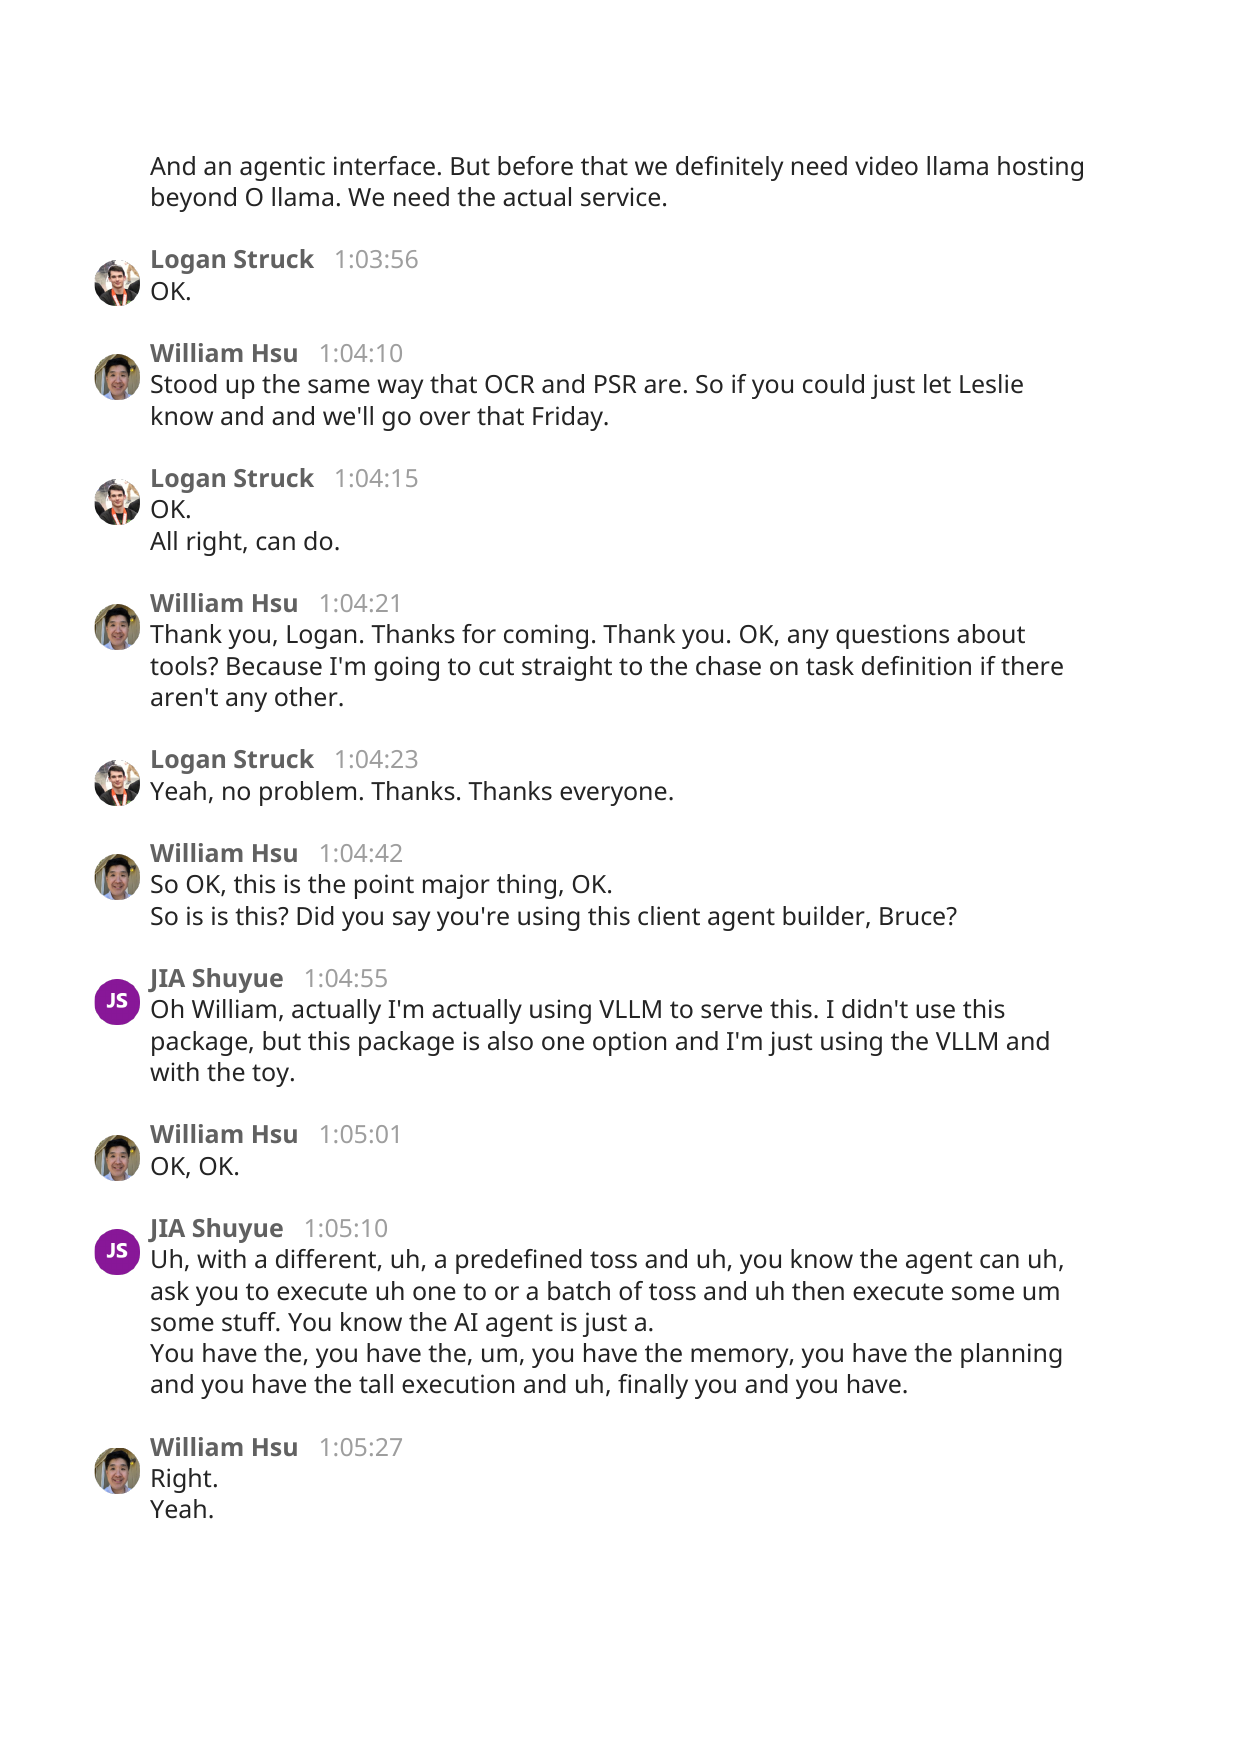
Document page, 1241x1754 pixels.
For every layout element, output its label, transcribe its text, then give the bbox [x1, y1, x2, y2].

picture [94, 260, 140, 306]
picture [94, 979, 140, 1025]
picture [94, 1229, 140, 1275]
text William Hsu 1:05:01 OK, OK. [150, 1087, 1090, 1181]
text Logan Struck 1:04:15 OK. All right, can do. [150, 431, 1090, 556]
text Logan Struck 1:03:56 OK. [150, 212, 1090, 306]
picture [94, 1448, 140, 1494]
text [150, 150, 1090, 212]
picture [94, 1135, 140, 1181]
text William Hsu 1:04:10 Stood up the same way that OCR and PSR are. So if you could just let Leslie know and and we'll go over that Friday. [150, 306, 1090, 431]
picture [94, 854, 140, 900]
text William Hsu 1:04:42 So OK, this is the point major thing, OK. So is is this? Did you say you're using this client agent builder, Bruce? [150, 806, 1090, 931]
text William Hsu 1:04:21 Thank you, Logan. Thanks for coming. Thank you. OK, any questions about tools? Because I'm going to cut straight to the chase on task definition if there aren't any other. [150, 556, 1090, 712]
text Logan Struck 1:04:23 Yeah, no problem. Thanks. Thanks everyone. [150, 712, 1090, 806]
text William Hsu 1:05:27 Right. Yeah. [150, 1400, 1090, 1525]
picture [94, 479, 140, 525]
picture [94, 354, 140, 400]
text JIA Shuyue 1:05:10 Uh, with a different, uh, a predefined toss and uh, you know the agent can uh, ask you to execute uh one to or a batch of toss and uh then execute some um some stuff. You know the AI agent is just a. You have the, you have the, um, you have the memory, you have the planning and you have the tall execution and uh, finally you and you have. [150, 1181, 1090, 1400]
picture [94, 760, 140, 806]
picture [94, 604, 140, 650]
text JIA Shuyue 1:04:55 Oh William, actually I'm actually using VLLM to serve this. I didn't use this package, but this package is also one option and I'm just using the VLLM and with the toy. [150, 931, 1090, 1087]
